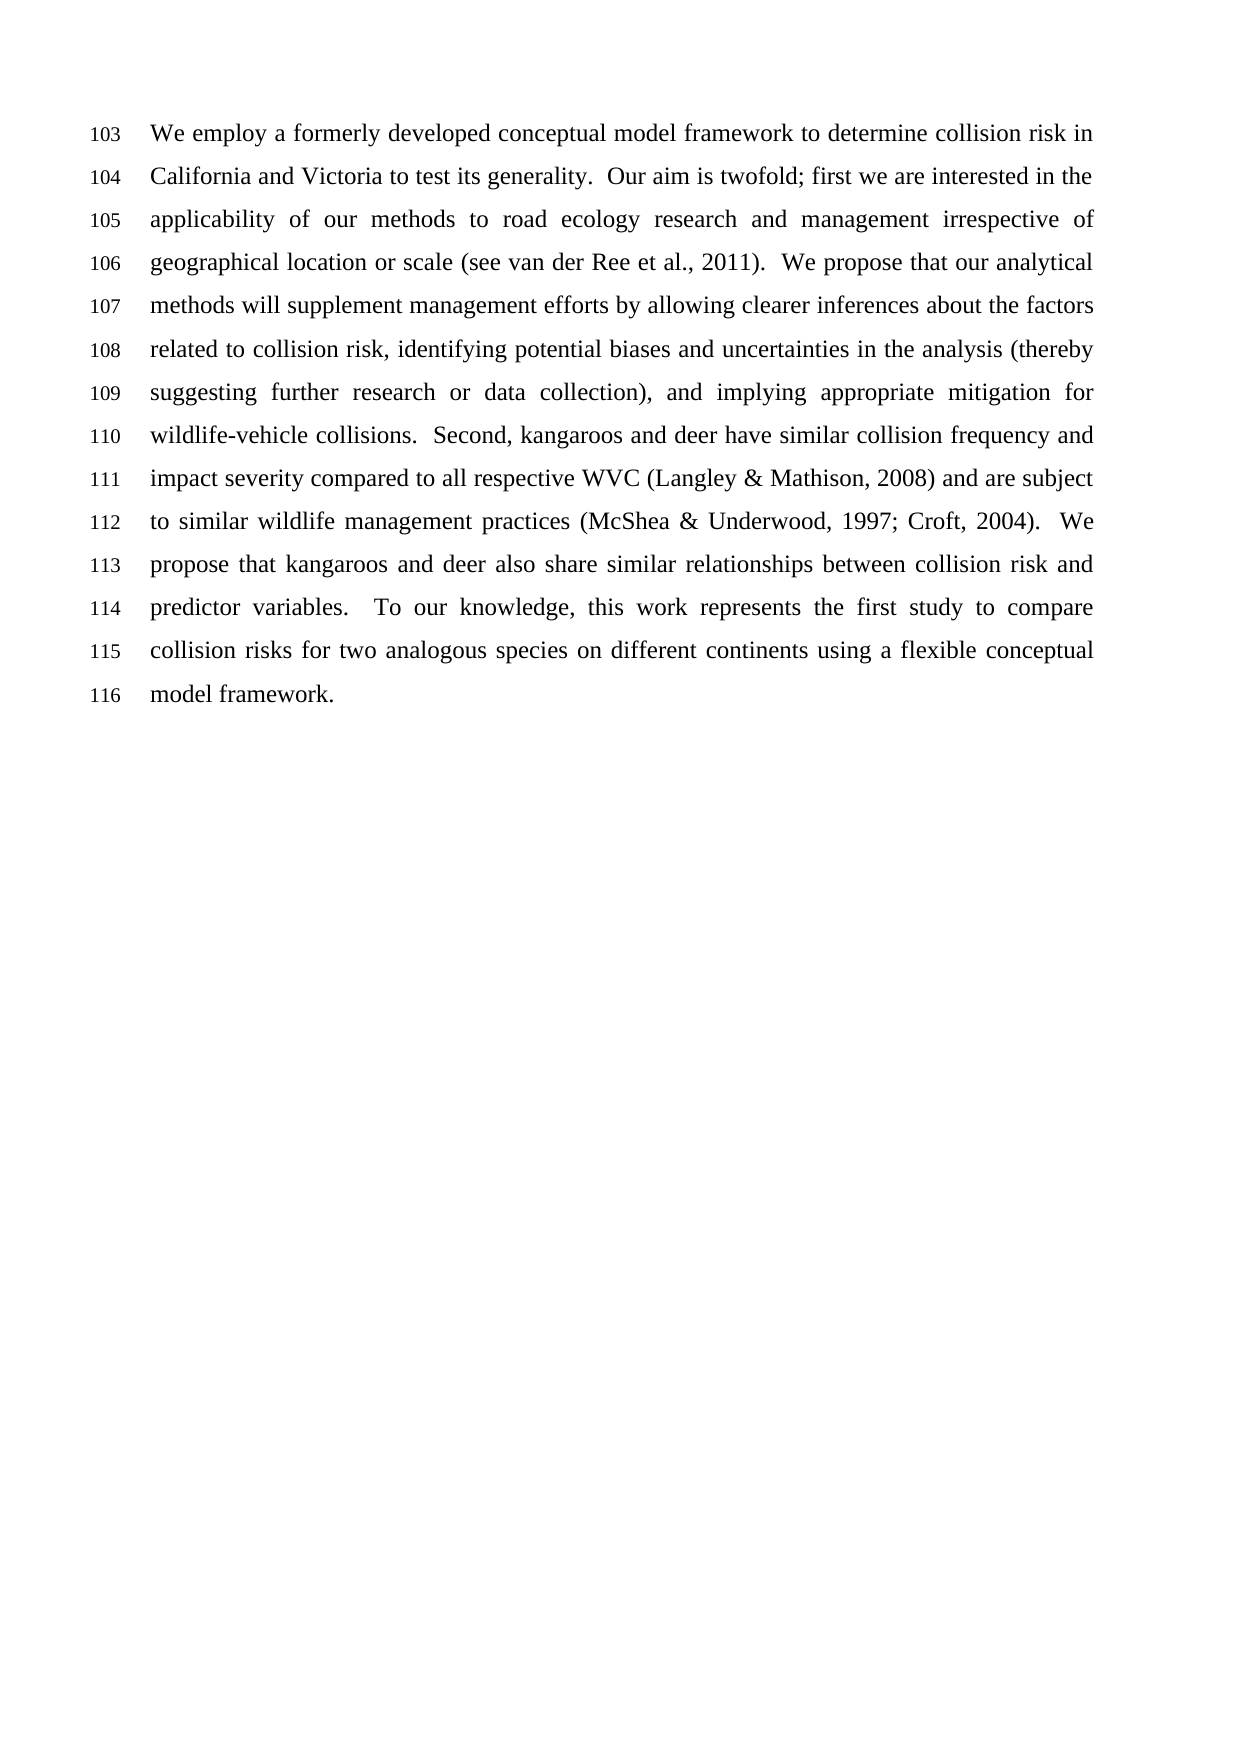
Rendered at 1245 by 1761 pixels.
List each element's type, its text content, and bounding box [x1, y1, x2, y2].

text We employ a formerly developed conceptual model framework to determine collision risk in California and Victoria to test its generality. Our aim is twofold; first we are interested in the applicability of our methods to road ecology research and management irrespective of geographical location or scale (see van der Ree et al., 2011). We propose that our analytical methods will supplement management efforts by allowing clearer inferences about the factors related to collision risk, identifying potential biases and uncertainties in the analysis (thereby suggesting further research or data collection), and implying appropriate mitigation for wildlife-vehicle collisions. Second, kangaroos and deer have similar collision frequency and impact severity compared to all respective WVC (Langley & Mathison, 2008) and are subject to similar wildlife management practices (McShea & Underwood, 1997; Croft, 2004). We propose that kangaroos and deer also share similar relationships between collision risk and predictor variables. To our knowledge, this work represents the first study to compare collision risks for two analogous species on different continents using a flexible conceptual model framework. [150, 118, 1095, 707]
